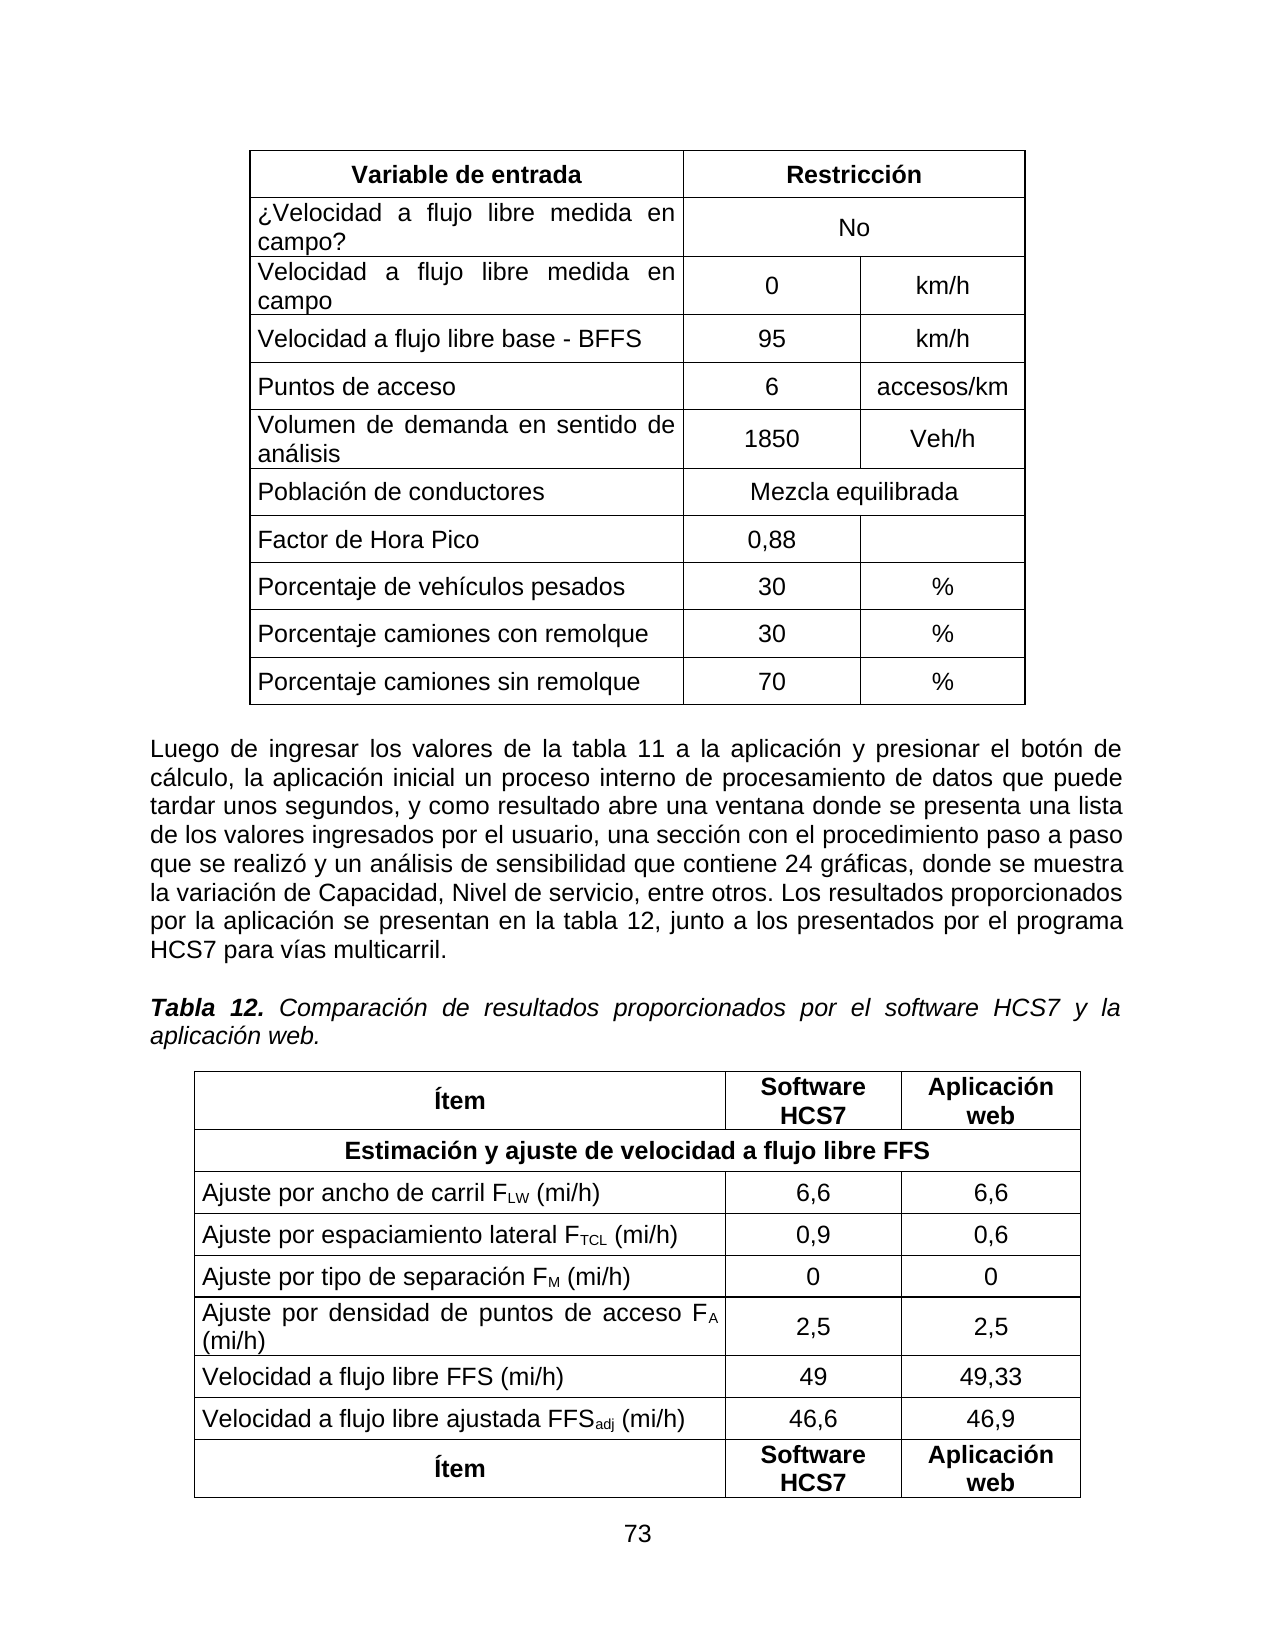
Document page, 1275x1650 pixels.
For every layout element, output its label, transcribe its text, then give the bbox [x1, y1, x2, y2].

table_cell 30 [684, 563, 860, 609]
table_cell Puntos de acceso [251, 363, 683, 409]
table_cell % [861, 658, 1024, 704]
table_cell 6 [684, 363, 860, 409]
table_cell Restricción [684, 151, 1024, 197]
table_cell 49,33 [902, 1356, 1080, 1397]
table_cell 0 [902, 1256, 1080, 1296]
table_cell Estimación y ajuste de velocidad a flujo libre FFS [195, 1130, 1080, 1171]
table_cell accesos/km [861, 363, 1024, 409]
table_cell 0,88 [684, 516, 860, 562]
table_cell % [861, 610, 1024, 657]
table_cell 46,6 [726, 1398, 901, 1438]
table_cell No [684, 198, 1024, 256]
table_cell Porcentaje camiones sin remolque [251, 658, 683, 704]
table_cell Ítem [195, 1440, 725, 1497]
table_cell 1850 [684, 410, 860, 467]
table_cell ¿Velocidad a flujo libre medida en campo? [251, 198, 683, 256]
table_header Ítem [195, 1072, 725, 1129]
table_cell Factor de Hora Pico [251, 516, 683, 562]
table_cell 49 [726, 1356, 901, 1397]
table_cell 46,9 [902, 1398, 1080, 1438]
table_cell 2,5 [902, 1298, 1080, 1355]
table_cell 0,6 [902, 1214, 1080, 1255]
table_header Aplicación web [902, 1072, 1080, 1129]
table_cell Aplicación web [902, 1440, 1080, 1497]
table_cell Velocidad a flujo libre base - BFFS [251, 315, 683, 362]
table_cell 2,5 [726, 1298, 901, 1355]
table_cell Software HCS7 [726, 1440, 901, 1497]
table_cell Ajuste por tipo de separación FM (mi/h) [195, 1256, 725, 1296]
table_cell km/h [861, 257, 1024, 314]
table_cell Población de conductores [251, 469, 683, 515]
table_cell 6,6 [726, 1172, 901, 1213]
table_cell Variable de entrada [251, 151, 683, 197]
table_cell % [861, 563, 1024, 609]
table_cell Velocidad a flujo libre ajustada FFSadj (mi/h) [195, 1398, 725, 1438]
table_cell 0,9 [726, 1214, 901, 1255]
text Luego de ingresar los valores de la tabla 11 a la aplicación y presionar el botón de cálculo, la aplicación inicial un proceso interno de procesamiento de datos que puede tardar unos segundos, y como resultado abre una ventana donde se presenta una lista de los valores ingresados por el usuario, una sección con el procedimiento paso a paso que se realizó y un análisis de sensibilidad que contiene 24 gráficas, donde se muestra la variación de Capacidad, Nivel de servicio, entre otros. Los resultados proporcionados por la aplicación se presentan en la tabla 12, junto a los presentados por el programa HCS7 para vías multicarril. [150, 734, 1125, 964]
table_cell Ajuste por ancho de carril FLW (mi/h) [195, 1172, 725, 1213]
table_cell Velocidad a flujo libre FFS (mi/h) [195, 1356, 725, 1397]
table_cell Mezcla equilibrada [684, 469, 1024, 515]
table_cell Veh/h [861, 410, 1024, 467]
table_header Software HCS7 [726, 1072, 901, 1129]
table_cell Velocidad a flujo libre medida en campo [251, 257, 683, 314]
table_cell 0 [726, 1256, 901, 1296]
table_cell 70 [684, 658, 860, 704]
table_cell km/h [861, 315, 1024, 362]
table_cell 0 [684, 257, 860, 314]
table_cell 95 [684, 315, 860, 362]
table_cell 6,6 [902, 1172, 1080, 1213]
text Tabla 12. Comparación de resultados proporcionados por el software HCS7 y la aplicación web. [150, 992, 1125, 1050]
table_cell Porcentaje de vehículos pesados [251, 563, 683, 609]
table_cell Ajuste por densidad de puntos de acceso FA (mi/h) [195, 1298, 725, 1355]
table_cell Volumen de demanda en sentido de análisis [251, 410, 683, 467]
table_cell Porcentaje camiones con remolque [251, 610, 683, 657]
table_cell Ajuste por espaciamiento lateral FTCL (mi/h) [195, 1214, 725, 1255]
table_cell 30 [684, 610, 860, 657]
table_cell [861, 516, 1024, 562]
